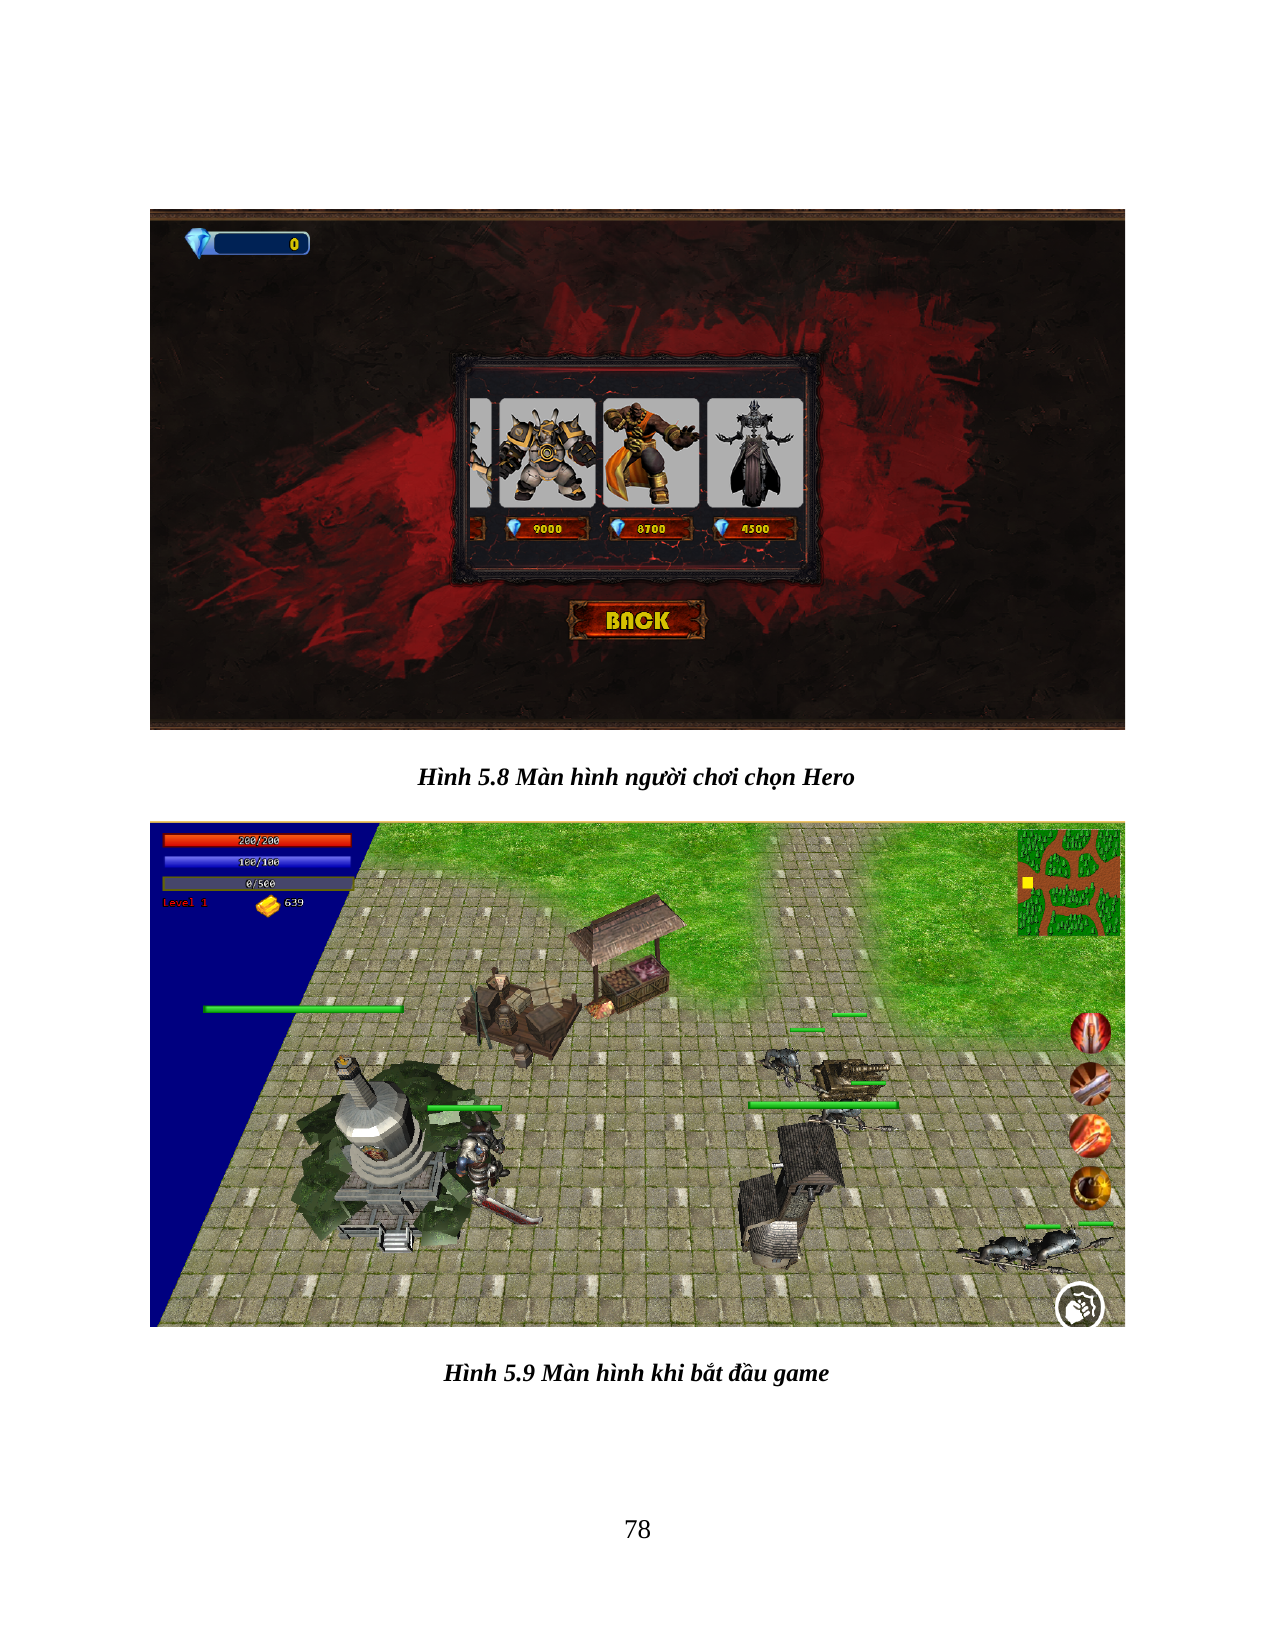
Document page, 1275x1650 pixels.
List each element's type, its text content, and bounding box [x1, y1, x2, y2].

picture [150, 821, 1125, 1327]
picture [150, 209, 1125, 730]
text Hình 5.8 Màn hình người chơi chọn Hero [150, 762, 1125, 791]
text Hình 5.9 Màn hình khi bắt đầu game [150, 1358, 1125, 1387]
